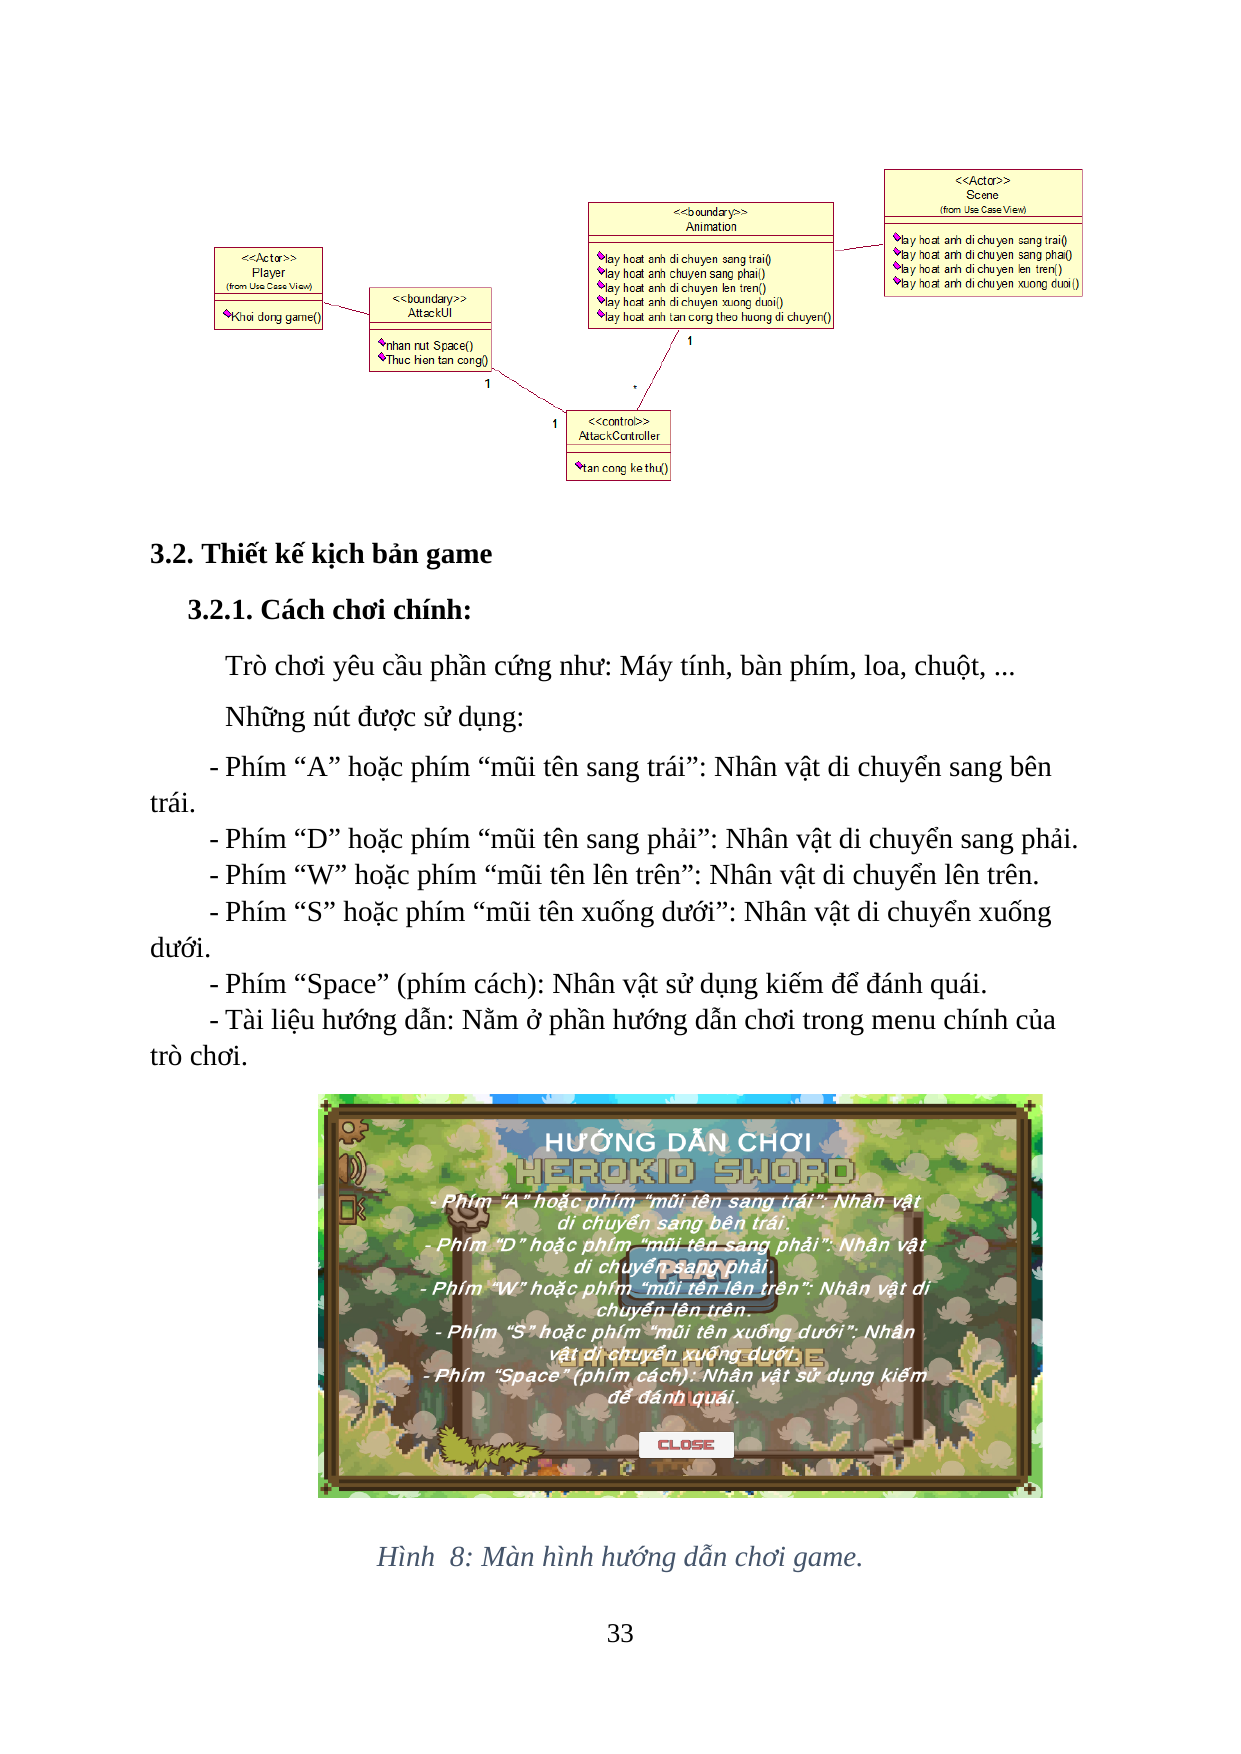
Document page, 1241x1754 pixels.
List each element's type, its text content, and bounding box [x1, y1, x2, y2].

picture [187, 150, 1090, 518]
picture [318, 1094, 1043, 1498]
list Tài liệu hướng dẫn: Nằm ở phần hướng dẫn chơi trong menu chính của trò chơi. [150, 1002, 1090, 1072]
list Phím “S” hoặc phím “mũi tên xuống dưới”: Nhân vật di chuyển xuống dưới. [150, 894, 1090, 963]
list Phím “A” hoặc phím “mũi tên sang trái”: Nhân vật di chuyển sang bên trái. [150, 749, 1090, 819]
text Cách chơi chính: [150, 592, 1090, 626]
text Hình 8: Màn hình hướng dẫn chơi game. [150, 1539, 1090, 1573]
list Phím “Space” (phím cách): Nhân vật sử dụng kiếm để đánh quái. [150, 966, 1090, 999]
text Những nút được sử dụng: [150, 699, 1090, 732]
list Phím “W” hoặc phím “mũi tên lên trên”: Nhân vật di chuyển lên trên. [150, 857, 1090, 891]
list Phím “D” hoặc phím “mũi tên sang phải”: Nhân vật di chuyển sang phải. [150, 821, 1090, 855]
text Trò chơi yêu cầu phần cứng như: Máy tính, bàn phím, loa, chuột, ... [150, 648, 1090, 682]
text Thiết kế kịch bản game [150, 536, 1090, 570]
